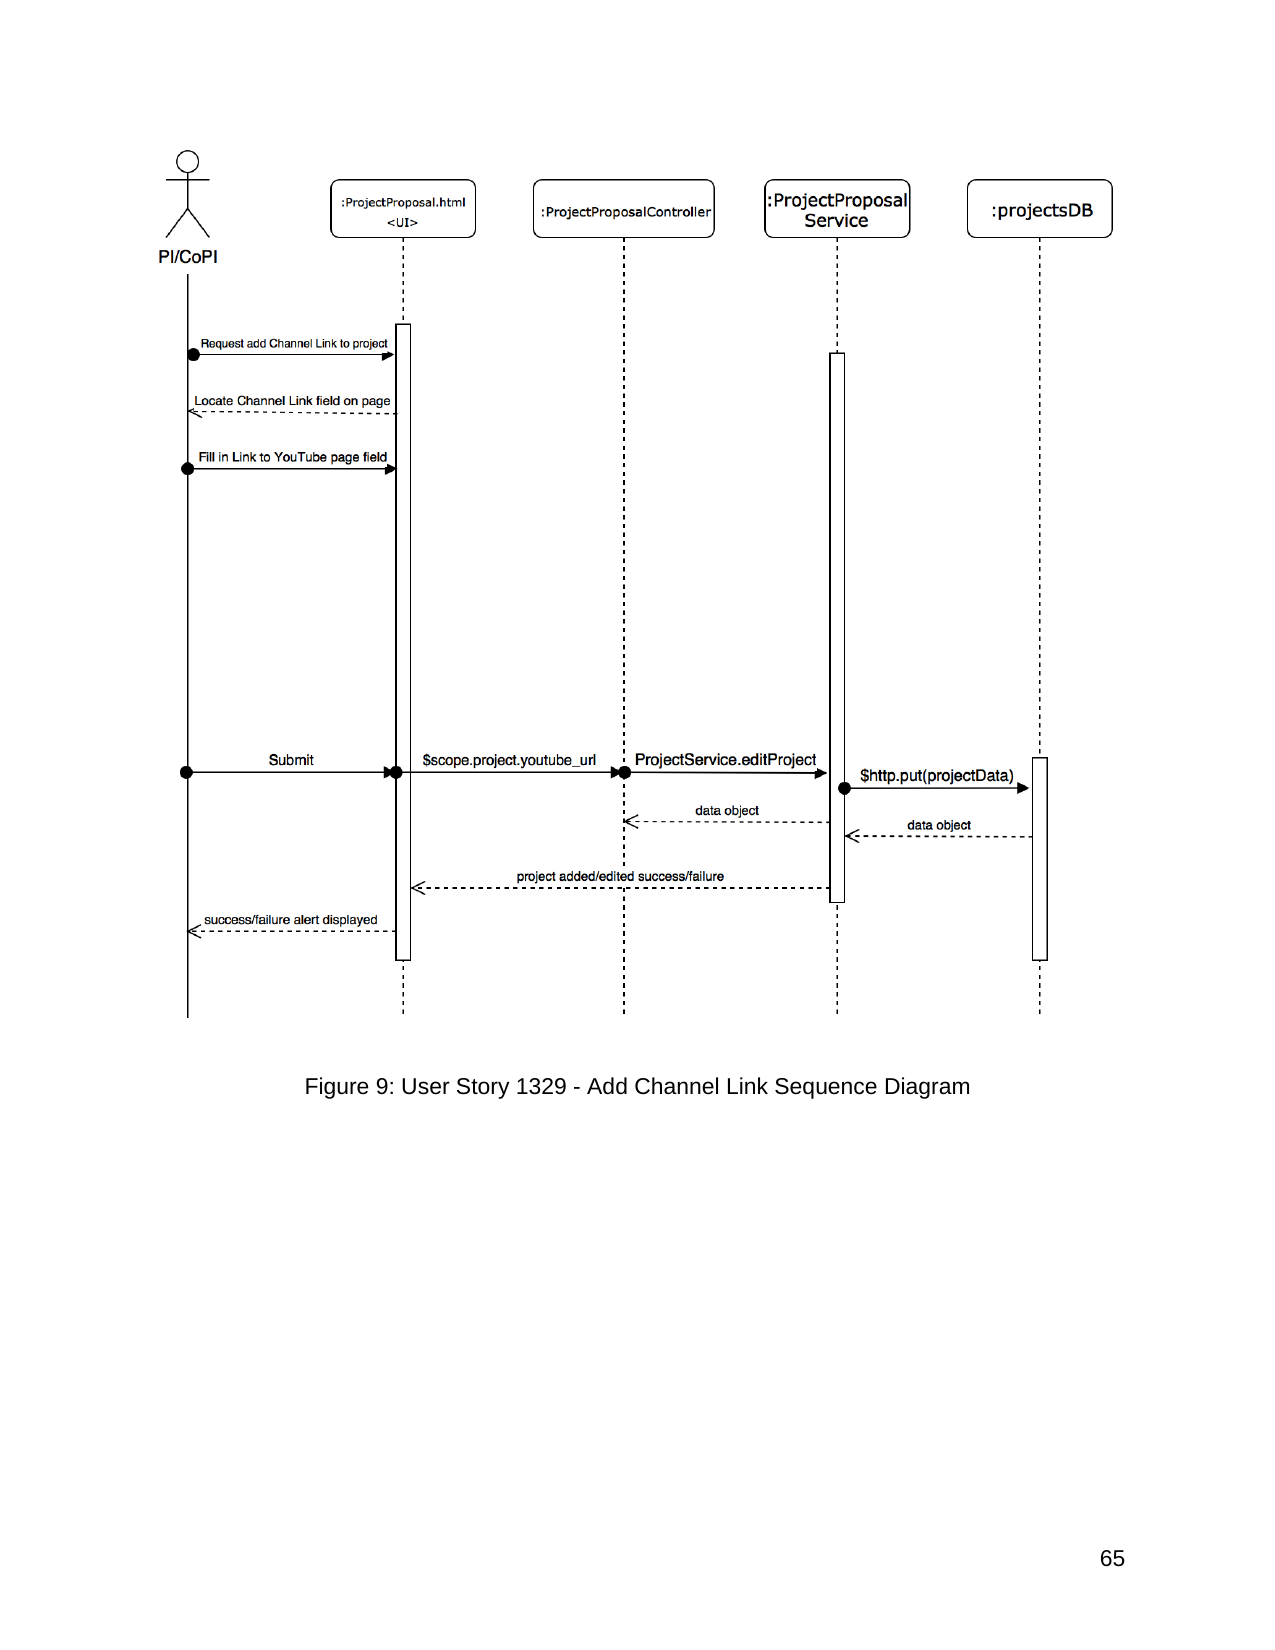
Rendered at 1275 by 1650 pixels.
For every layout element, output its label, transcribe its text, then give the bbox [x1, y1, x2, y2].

picture [157, 150, 1118, 1069]
text Figure 9: User Story 1329 - Add Channel Link Sequence Diagram [150, 1073, 1125, 1099]
